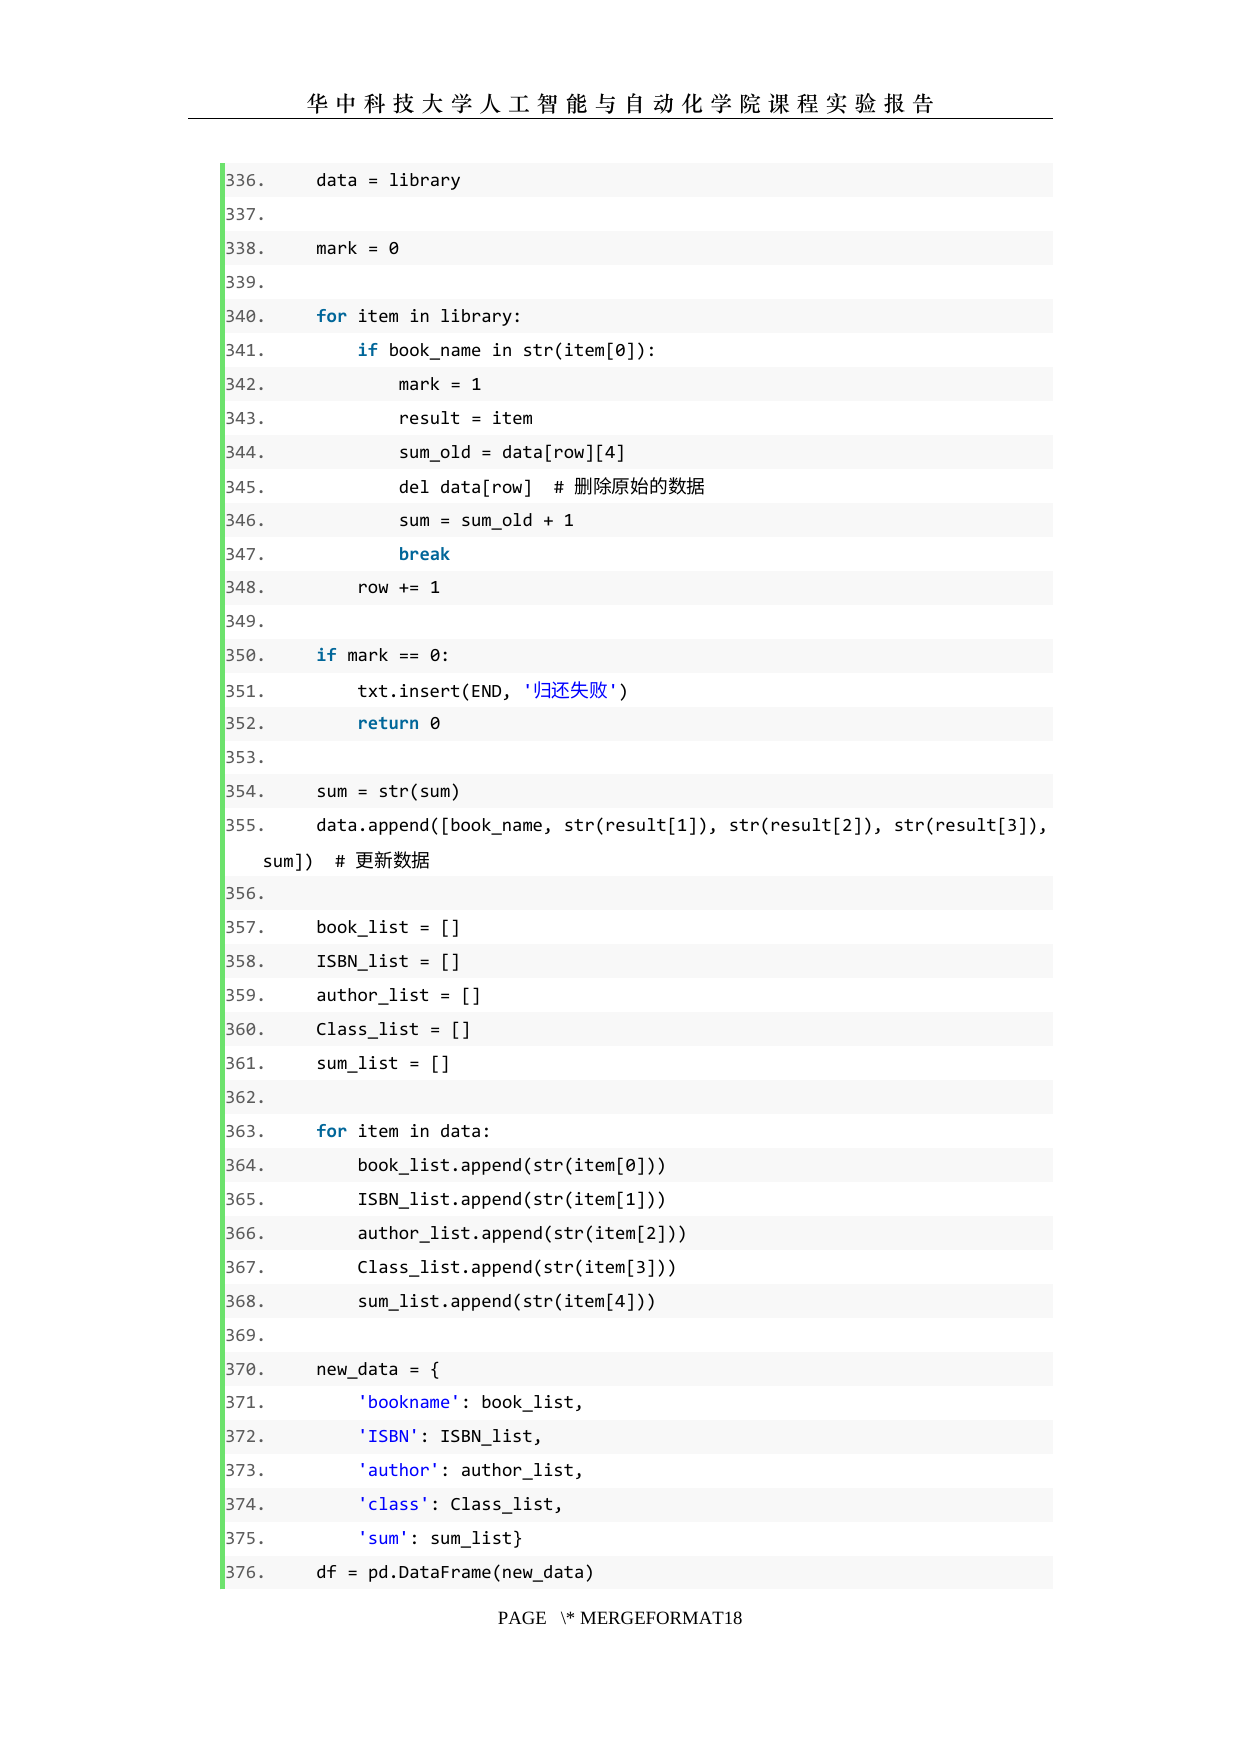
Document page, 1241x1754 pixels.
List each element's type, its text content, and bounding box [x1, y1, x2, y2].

list book_list.append(str(item[0])) [225, 1148, 1053, 1182]
list df = pd.DataFrame(new_data) [225, 1556, 1053, 1589]
list mark = 0 [225, 231, 1053, 265]
list book_list = [] [225, 910, 1053, 944]
list new_data = { [225, 1352, 1053, 1386]
list Class_list = [] [225, 1012, 1053, 1046]
list sum = str(sum) [225, 774, 1053, 808]
list txt.insert(END, '归还失败') [225, 673, 1053, 707]
list for item in library: [225, 299, 1053, 333]
list 'bookname': book_list, [225, 1386, 1053, 1420]
list mark = 1 [225, 367, 1053, 401]
list del data[row] # 删除原始的数据 [225, 469, 1053, 503]
list return 0 [225, 707, 1053, 741]
list for item in data: [225, 1114, 1053, 1148]
list 'class': Class_list, [225, 1488, 1053, 1522]
list ISBN_list = [] [225, 944, 1053, 978]
list data = library [225, 163, 1053, 197]
list sum_list.append(str(item[4])) [225, 1284, 1053, 1318]
list 'author': author_list, [225, 1454, 1053, 1488]
list if book_name in str(item[0]): [225, 333, 1053, 367]
list Class_list.append(str(item[3])) [225, 1250, 1053, 1284]
list if mark == 0: [225, 639, 1053, 673]
list row += 1 [225, 571, 1053, 605]
list result = item [225, 401, 1053, 435]
list sum_old = data[row][4] [225, 435, 1053, 469]
list sum_list = [] [225, 1046, 1053, 1080]
list data.append([book_name, str(result[1]), str(result[2]), str(result[3]), sum]) # 更新数据 [225, 808, 1053, 876]
list ISBN_list.append(str(item[1])) [225, 1182, 1053, 1216]
list author_list.append(str(item[2])) [225, 1216, 1053, 1250]
list break [225, 537, 1053, 571]
list author_list = [] [225, 978, 1053, 1012]
list 'sum': sum_list} [225, 1522, 1053, 1556]
list 'ISBN': ISBN_list, [225, 1420, 1053, 1454]
list sum = sum_old + 1 [225, 503, 1053, 537]
